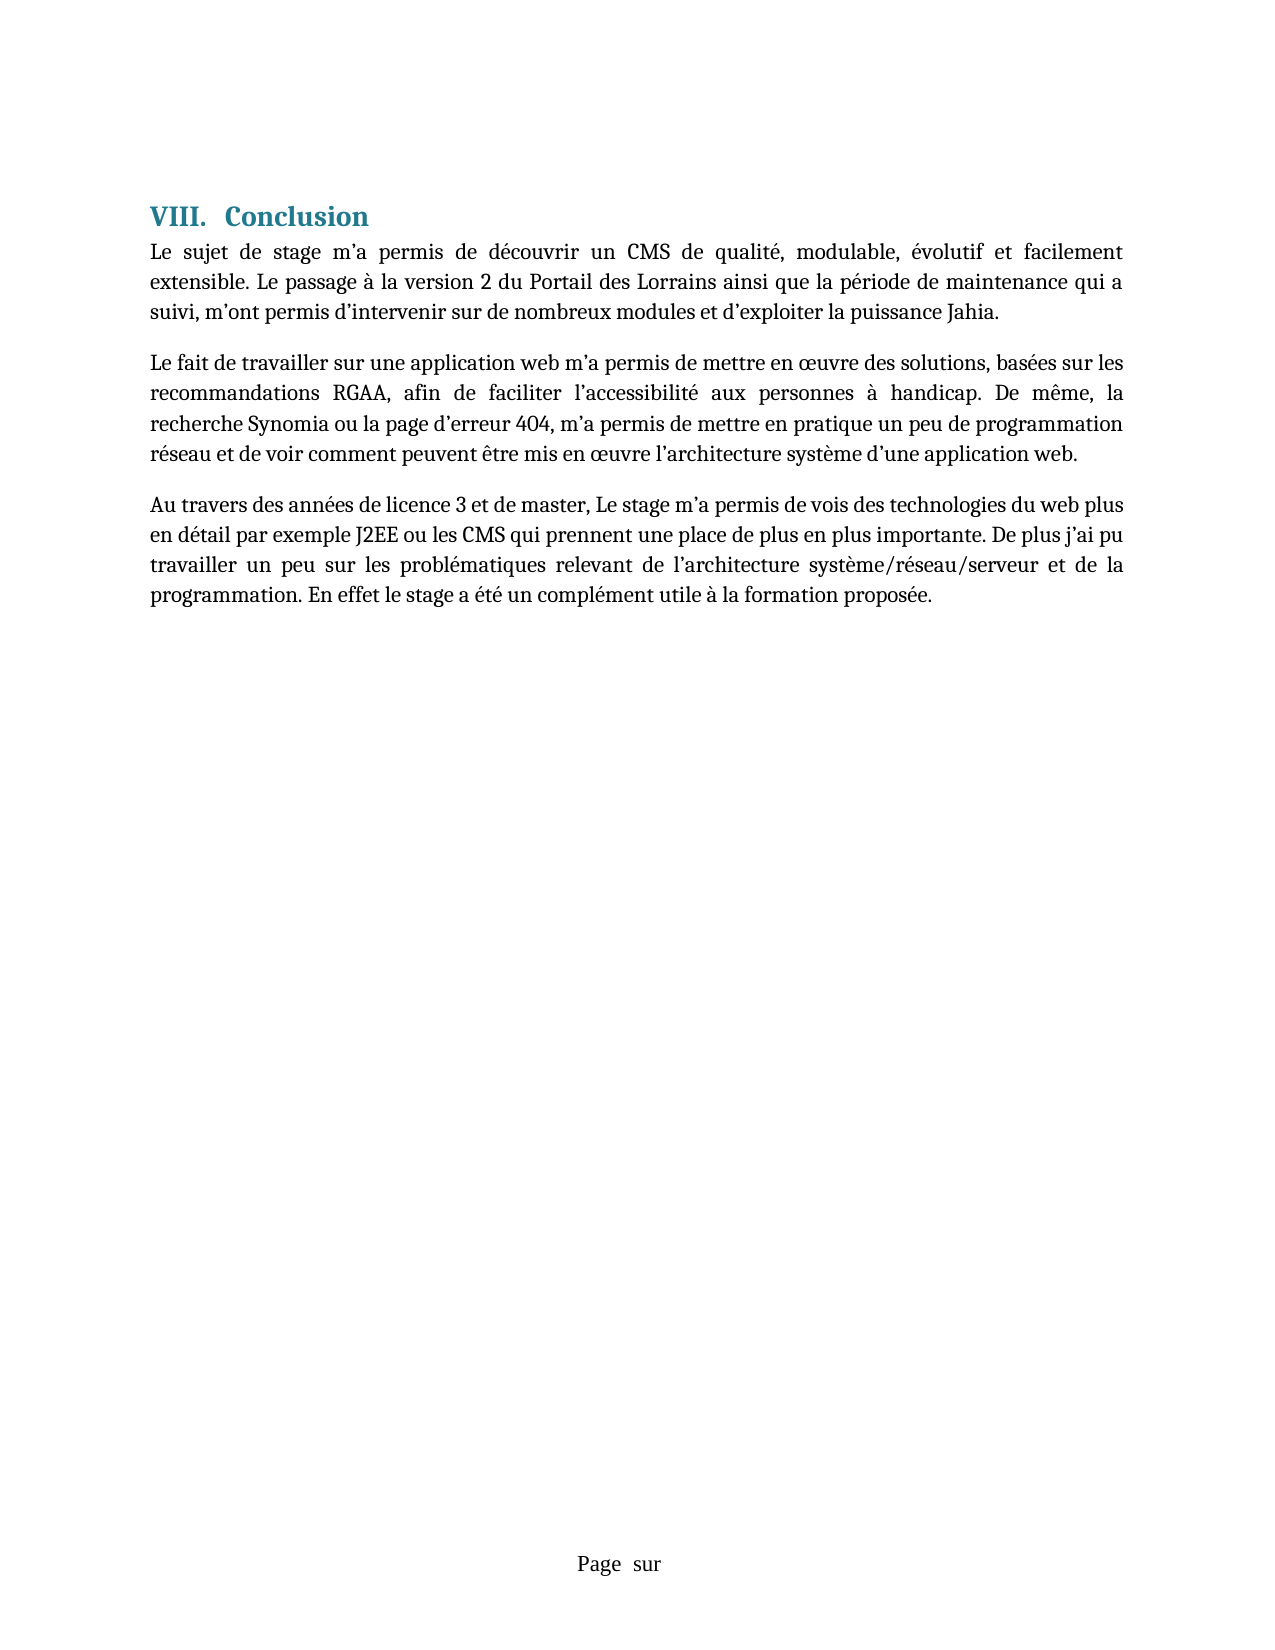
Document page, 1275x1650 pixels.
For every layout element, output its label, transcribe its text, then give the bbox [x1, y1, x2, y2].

text Le fait de travailler sur une application web m’a permis de mettre en œuvre des solutions, basées sur les recommandations RGAA, afin de faciliter l’accessibilité aux personnes à handicap. De même, la recherche Synomia ou la page d’erreur 404, m’a permis de mettre en pratique un peu de programmation réseau et de voir comment peuvent être mis en œuvre l’architecture système d’une application web. [150, 350, 1125, 467]
text Le sujet de stage m’a permis de découvrir un CMS de qualité, modulable, évolutif et facilement extensible. Le passage à la version 2 du Portail des Lorrains ainsi que la période de maintenance qui a suivi, m’ont permis d’intervenir sur de nombreux modules et d’exploiter la puissance Jahia. [150, 238, 1125, 325]
subtitle Conclusion [150, 200, 1125, 233]
text Au travers des années de licence 3 et de master, Le stage m’a permis de vois des technologies du web plus en détail par exemple J2EE ou les CMS qui prennent une place de plus en plus importante. De plus j’ai pu travailler un peu sur les problématiques relevant de l’architecture système/réseau/serveur et de la programmation. En effet le stage a été un complément utile à la formation proposée. [150, 492, 1125, 609]
